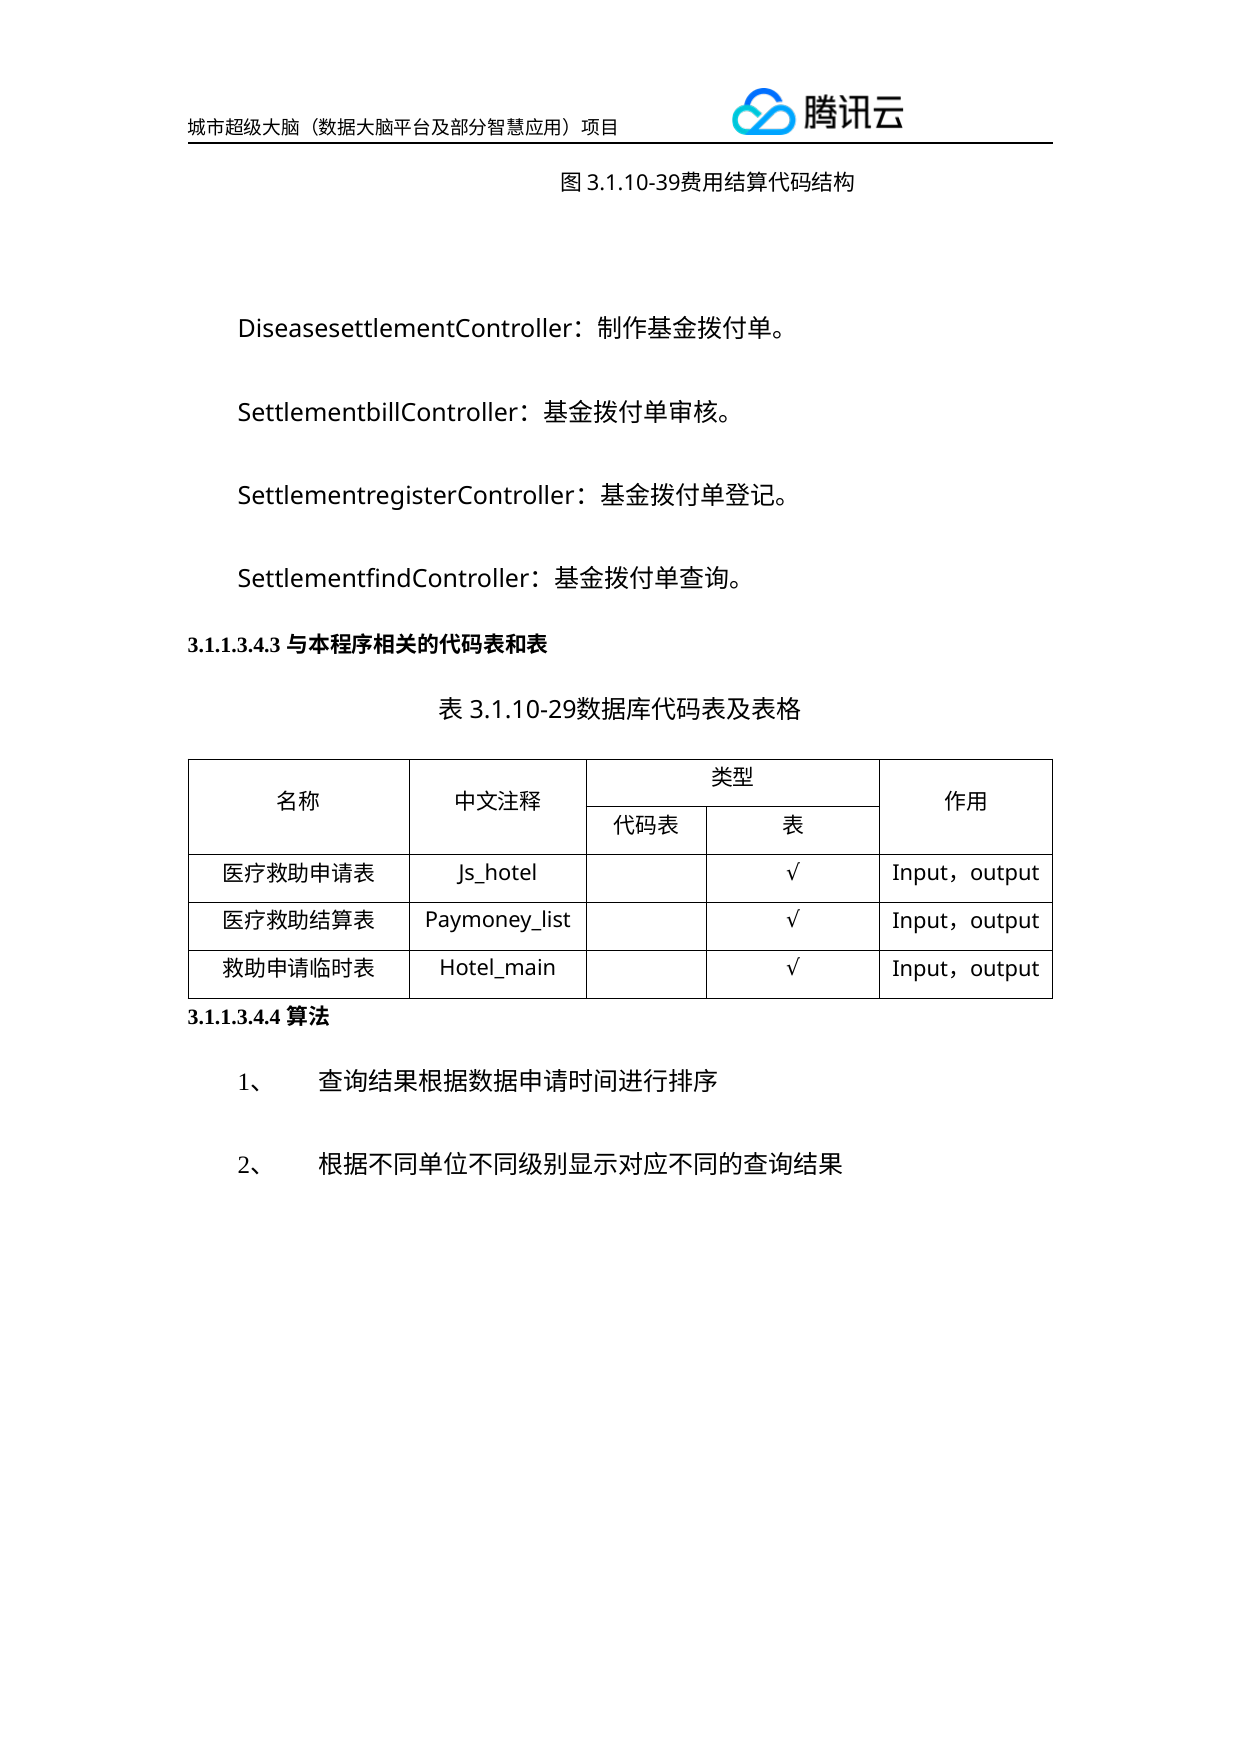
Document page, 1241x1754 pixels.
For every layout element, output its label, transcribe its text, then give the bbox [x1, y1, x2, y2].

table_header 中文注释 [410, 760, 586, 854]
table_cell 救助申请临时表 [189, 951, 409, 997]
picture [748, 128, 780, 135]
table_cell [587, 855, 706, 902]
list 查询结果根据数据申请时间进行排序 [237, 1047, 1053, 1112]
picture [760, 111, 790, 129]
text DiseasesettlementController：制作基金拨付单。 [187, 294, 1053, 359]
table_header 类型 [587, 760, 879, 806]
table_cell √ [707, 903, 879, 950]
picture [732, 88, 904, 135]
table_cell Input，output [880, 951, 1052, 997]
table_header 名称 [189, 760, 409, 854]
table_cell 医疗救助申请表 [189, 855, 409, 902]
text 表 3.1.10-29数据库代码表及表格 [187, 675, 1053, 740]
table_cell Js_hotel [410, 855, 586, 902]
table_cell [587, 903, 706, 950]
table_cell Input，output [880, 855, 1052, 902]
subtitle 与本程序相关的代码表和表 [187, 627, 1053, 659]
table_header 作用 [880, 760, 1052, 854]
table_cell [587, 951, 706, 997]
table_cell 表 [707, 807, 879, 854]
text SettlementfindController：基金拨付单查询。 [237, 544, 1053, 609]
subtitle 算法 [187, 999, 1053, 1031]
table_cell Paymoney_list [410, 903, 586, 950]
text SettlementregisterController：基金拨付单登记。 [237, 461, 1053, 526]
table_cell 医疗救助结算表 [189, 903, 409, 950]
list 根据不同单位不同级别显示对应不同的查询结果 [237, 1130, 1053, 1195]
table_cell √ [707, 855, 879, 902]
table_cell 代码表 [587, 807, 706, 854]
table_cell Input，output [880, 903, 1052, 950]
text SettlementbillController：基金拨付单审核。 [237, 378, 1053, 443]
table_cell Hotel_main [410, 951, 586, 997]
table_cell √ [707, 951, 879, 997]
